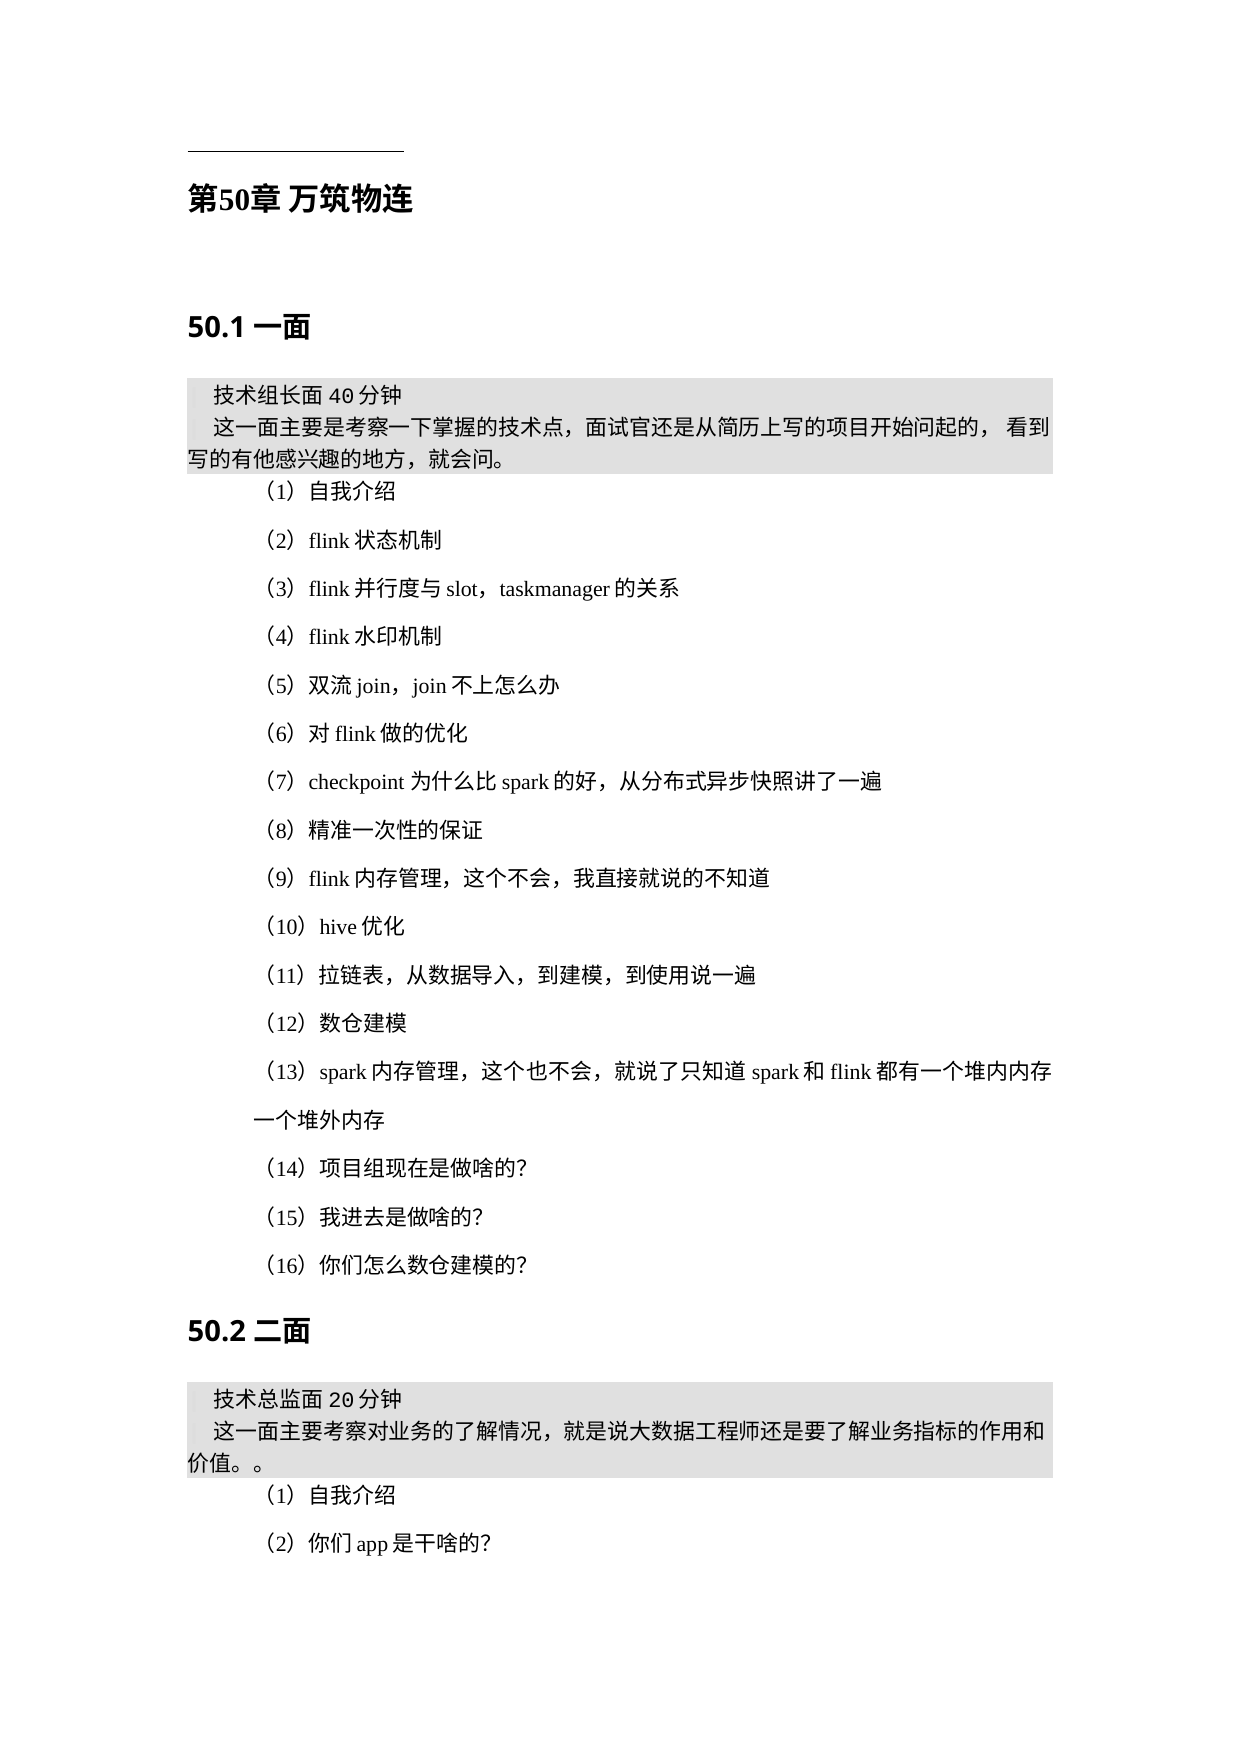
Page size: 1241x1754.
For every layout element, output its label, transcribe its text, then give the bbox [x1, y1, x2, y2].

subtitle 一面 [187, 292, 1053, 357]
list flink内存管理，这个不会，我直接就说的不知道 [254, 861, 1053, 893]
list 双流join，join不上怎么办 [254, 667, 1053, 700]
list 项目组现在是做啥的？ [254, 1151, 1053, 1183]
list 数仓建模 [254, 1006, 1053, 1038]
list flink水印机制 [254, 619, 1053, 651]
list flink状态机制 [254, 522, 1053, 555]
subtitle 万筑物连 [187, 164, 1053, 229]
list 对flink做的优化 [254, 716, 1053, 748]
list 拉链表，从数据导入，到建模，到使用说一遍 [254, 957, 1053, 990]
list 自我介绍 [254, 474, 1053, 506]
list hive优化 [254, 909, 1053, 941]
text | 技术组长面 40分钟 [187, 378, 1053, 410]
text | 这一面主要是考察一下掌握的技术点，面试官还是从简历上写的项目开始问起的， 看到写的有他感兴趣的地方，就会问。 [187, 410, 1053, 474]
list 你们怎么数仓建模的？ [254, 1248, 1053, 1280]
text | 技术总监面 20分钟 [187, 1382, 1053, 1414]
list 自我介绍 [254, 1478, 1053, 1510]
list checkpoint 为什么比spark的好，从分布式异步快照讲了一遍 [254, 764, 1053, 796]
list flink并行度与slot，taskmanager的关系 [254, 571, 1053, 603]
list 精准一次性的保证 [254, 812, 1053, 845]
list spark内存管理，这个也不会，就说了只知道spark和flink都有一个堆内内存一个堆外内存 [254, 1054, 1053, 1135]
text | 这一面主要考察对业务的了解情况，就是说大数据工程师还是要了解业务指标的作用和价值。。 [187, 1414, 1053, 1478]
list 你们app是干啥的？ [254, 1526, 1053, 1558]
list 我进去是做啥的？ [254, 1199, 1053, 1232]
subtitle 二面 [187, 1296, 1053, 1361]
